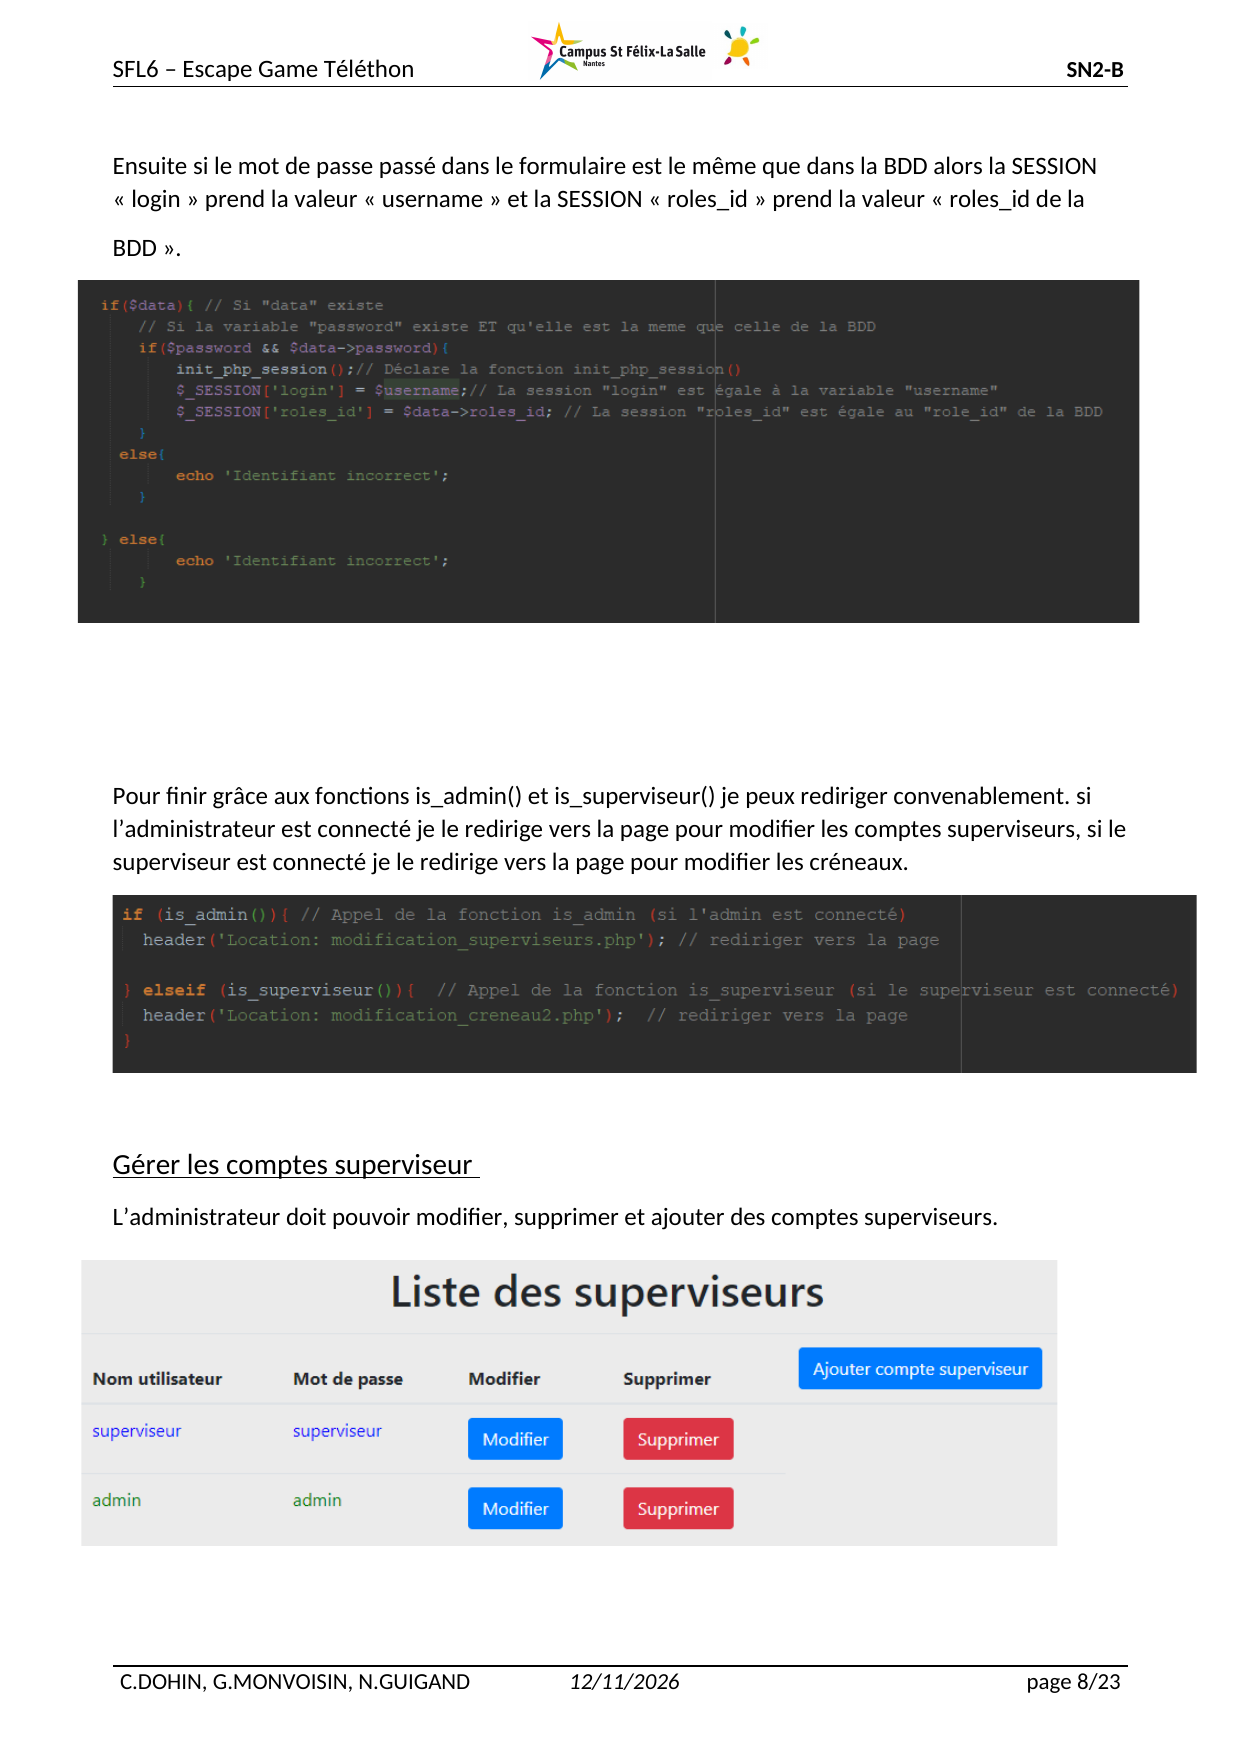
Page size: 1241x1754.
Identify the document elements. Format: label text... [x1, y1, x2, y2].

text BDD ». [112, 232, 1128, 263]
text Pour finir grâce aux fonctions is_admin() et is_superviseur() je peux rediriger convenablement. si l’administrateur est connecté je le redirige vers la page pour modifier les comptes superviseurs, si le superviseur est connecté je le redirige vers la page pour modifier les créneaux. [112, 780, 1128, 877]
picture [528, 21, 769, 81]
text Gérer les comptes superviseur [112, 1146, 1128, 1182]
picture [112, 895, 1197, 1073]
text L’administrateur doit pouvoir modifier, supprimer et ajouter des comptes superviseurs. [112, 1201, 1128, 1232]
text Ensuite si le mot de passe passé dans le formulaire est le même que dans la BDD alors la SESSION « login » prend la valeur « username » et la SESSION « roles_id » prend la valeur « roles_id de la [112, 150, 1128, 213]
picture [77, 280, 1140, 623]
picture [81, 1260, 1058, 1546]
